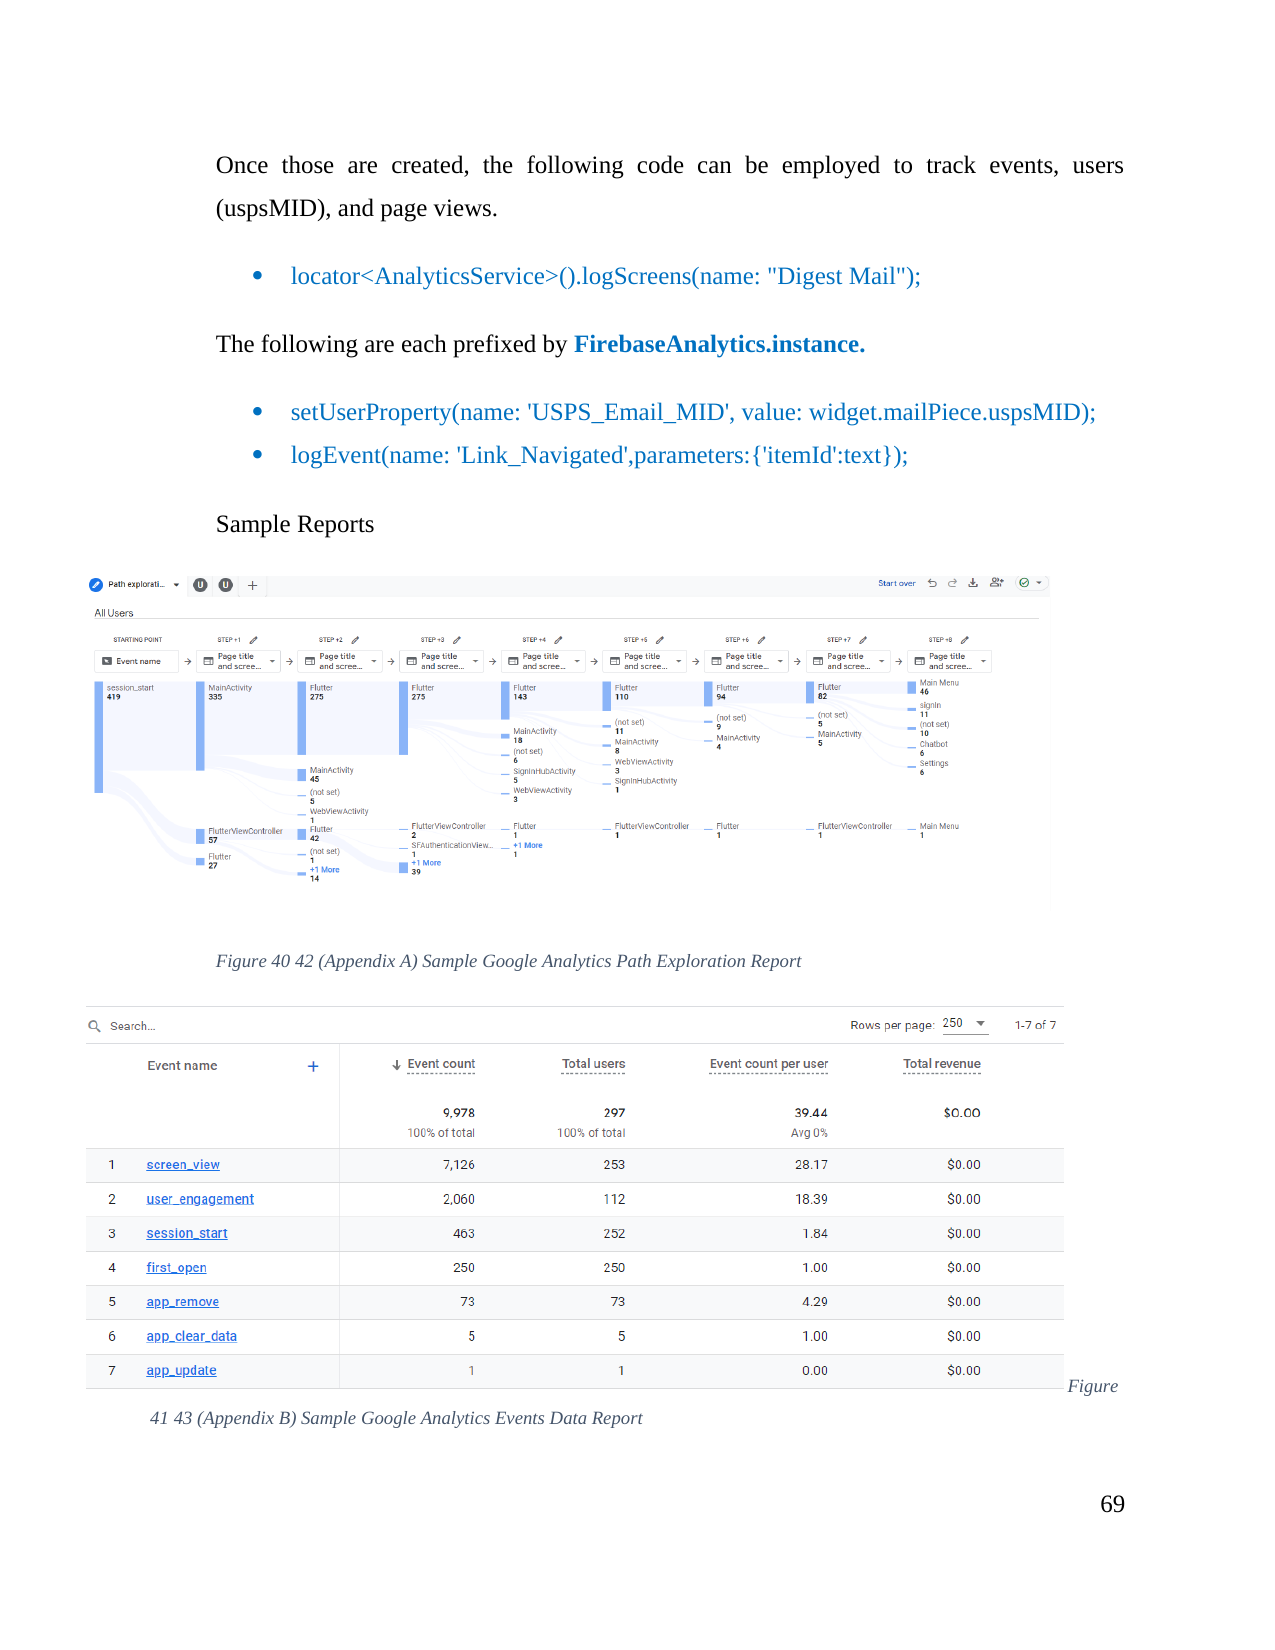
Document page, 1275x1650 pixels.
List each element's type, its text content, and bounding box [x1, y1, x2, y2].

list logEvent(name: 'Link_Navigated',parameters:{'itemId':text}); [253, 441, 1125, 469]
picture [84, 1003, 1068, 1393]
picture [84, 576, 1050, 911]
text Once those are created, the following code can be employed to track events, users (uspsMID), and page views. [216, 150, 1125, 222]
text Figure 40 (Appendix A) Sample Google Analytics Path Exploration Report [216, 950, 1125, 972]
text The following are each prefixed by FirebaseAnalytics.instance. [216, 329, 1125, 358]
list setUserProperty(name: 'USPS_Email_MID', value: widget.mailPiece.uspsMID); [253, 397, 1125, 426]
text Sample Reports [216, 509, 1125, 537]
list locator<AnalyticsService>().logScreens(name: "Digest Mail"); [253, 261, 1125, 290]
